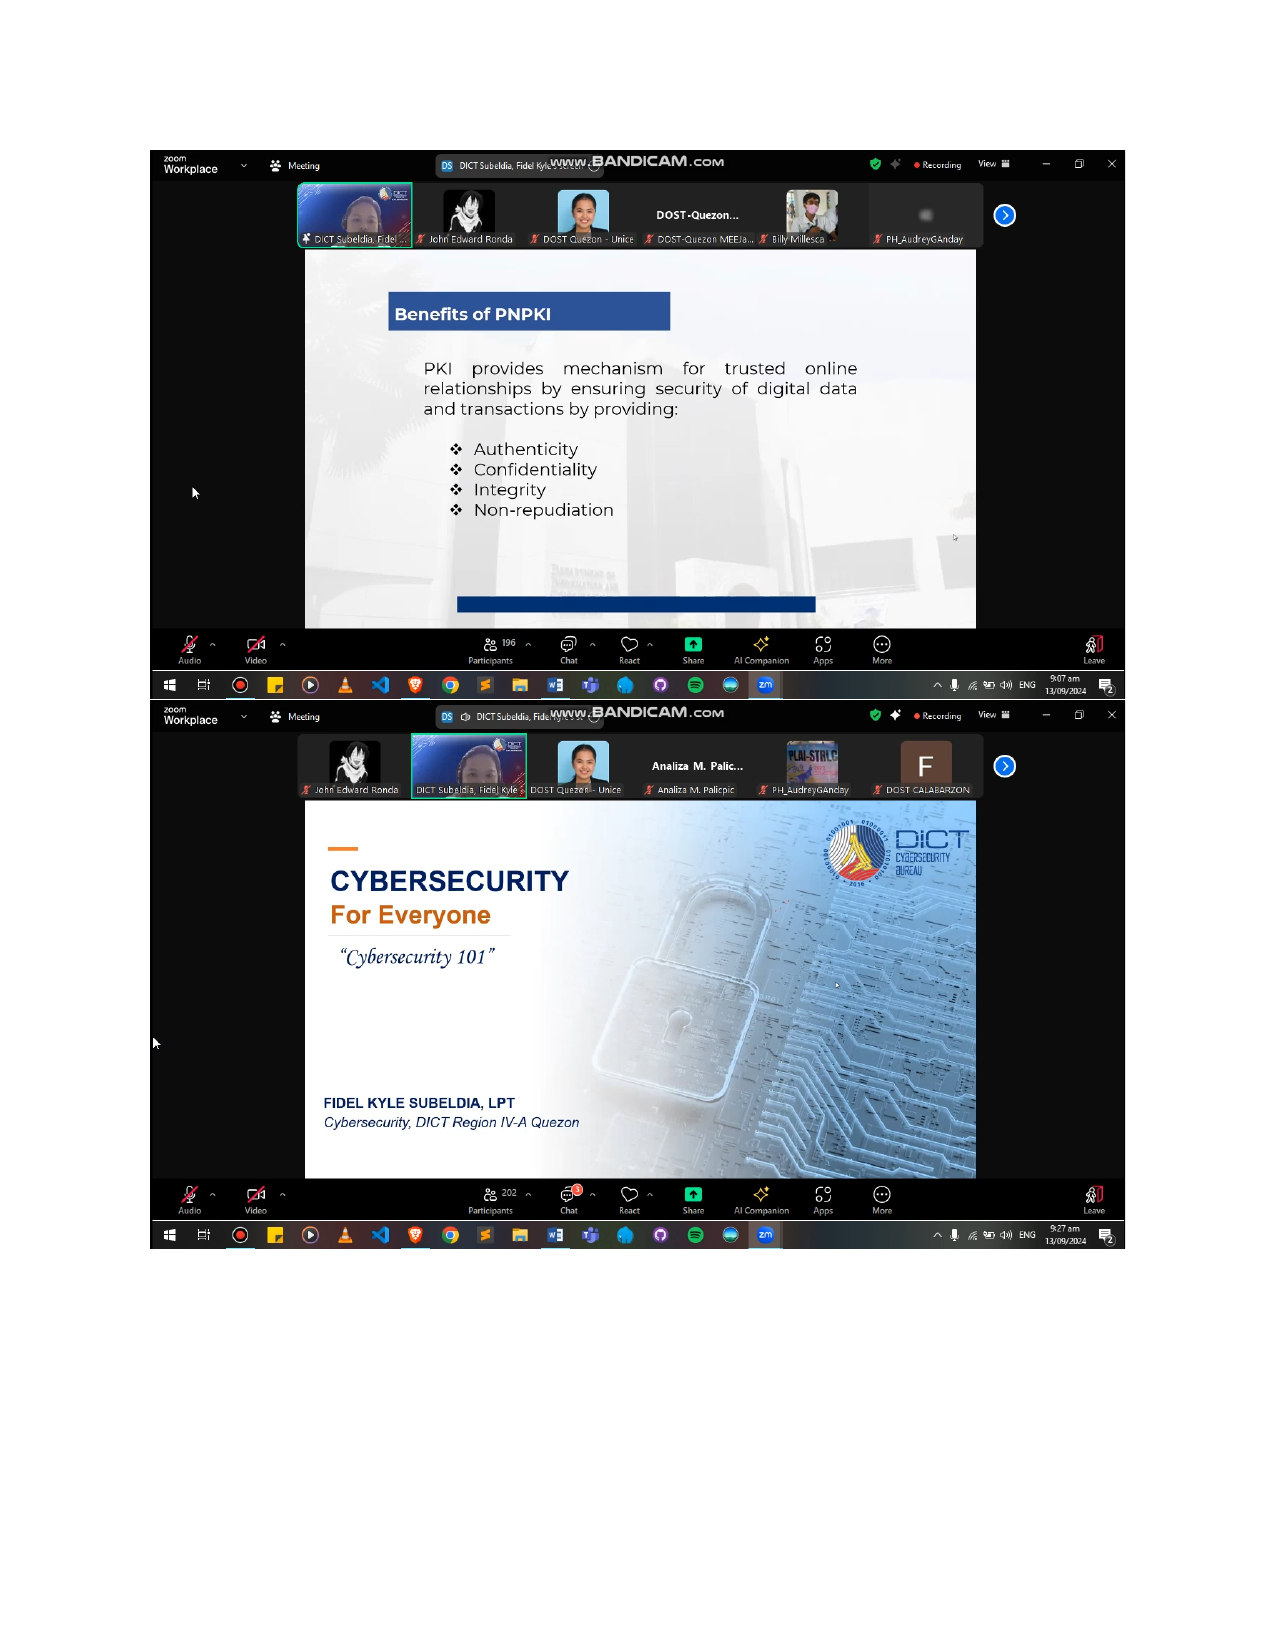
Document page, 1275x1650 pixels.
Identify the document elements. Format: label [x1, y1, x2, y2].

picture [150, 150, 1125, 699]
picture [150, 700, 1125, 1249]
